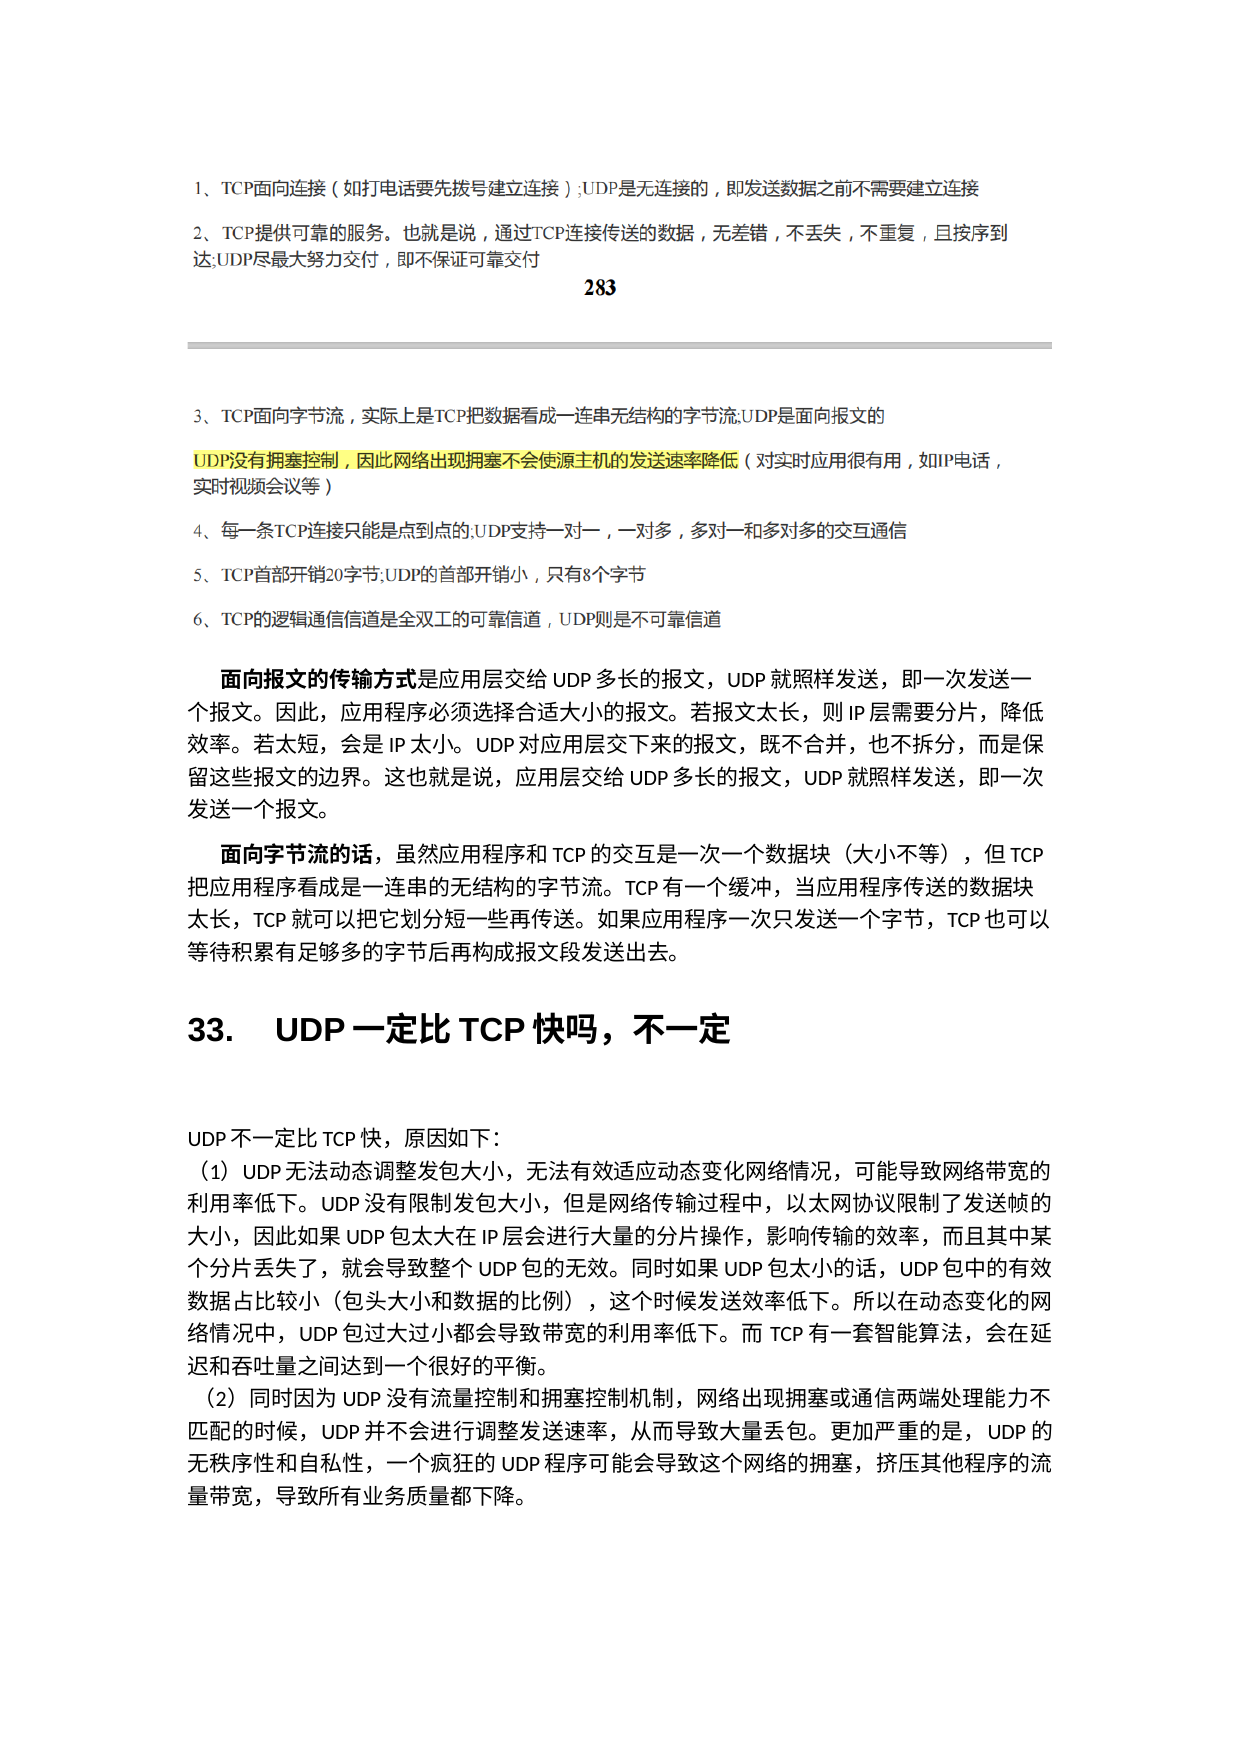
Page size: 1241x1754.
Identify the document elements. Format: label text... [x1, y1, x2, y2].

text （1）UDP无法动态调整发包大小，无法有效适应动态变化网络情况，可能导致网络带宽的利用率低下。UDP没有限制发包大小，但是网络传输过程中，以太网协议限制了发送帧的大小，因此如果UDP包太大在IP层会进行大量的分片操作，影响传输的效率，而且其中某个分片丢失了，就会导致整个UDP包的无效。同时如果UDP包太小的话，UDP包中的有效数据占比较小（包头大小和数据的比例），这个时候发送效率低下。所以在动态变化的网络情况中，UDP包过大过小都会导致带宽的利用率低下。而TCP有一套智能算法，会在延迟和吞吐量之间达到一个很好的平衡。 [187, 1153, 1053, 1381]
picture [187, 175, 1052, 636]
text 面向报文的传输方式是应用层交给UDP多长的报文，UDP就照样发送，即一次发送一个报文。因此，应用程序必须选择合适大小的报文。若报文太长，则IP层需要分片，降低效率。若太短，会是IP太小。UDP对应用层交下来的报文，既不合并，也不拆分，而是保留这些报文的边界。这也就是说，应用层交给UDP多长的报文，UDP就照样发送，即一次发送一个报文。 [187, 662, 1053, 824]
text （2）同时因为UDP没有流量控制和拥塞控制机制，网络出现拥塞或通信两端处理能力不匹配的时候，UDP并不会进行调整发送速率，从而导致大量丢包。更加严重的是，UDP的无秩序性和自私性，一个疯狂的UDP程序可能会导致这个网络的拥塞，挤压其他程序的流量带宽，导致所有业务质量都下降。 [187, 1381, 1053, 1511]
text UDP不一定比TCP快，原因如下： [187, 1121, 1053, 1153]
subtitle UDP一定比TCP快吗，不一定 [187, 994, 1053, 1059]
text 面向字节流的话，虽然应用程序和TCP的交互是一次一个数据块（大小不等），但TCP把应用程序看成是一连串的无结构的字节流。TCP有一个缓冲，当应用程序传送的数据块太长，TCP就可以把它划分短一些再传送。如果应用程序一次只发送一个字节，TCP也可以等待积累有足够多的字节后再构成报文段发送出去。 [187, 837, 1053, 967]
